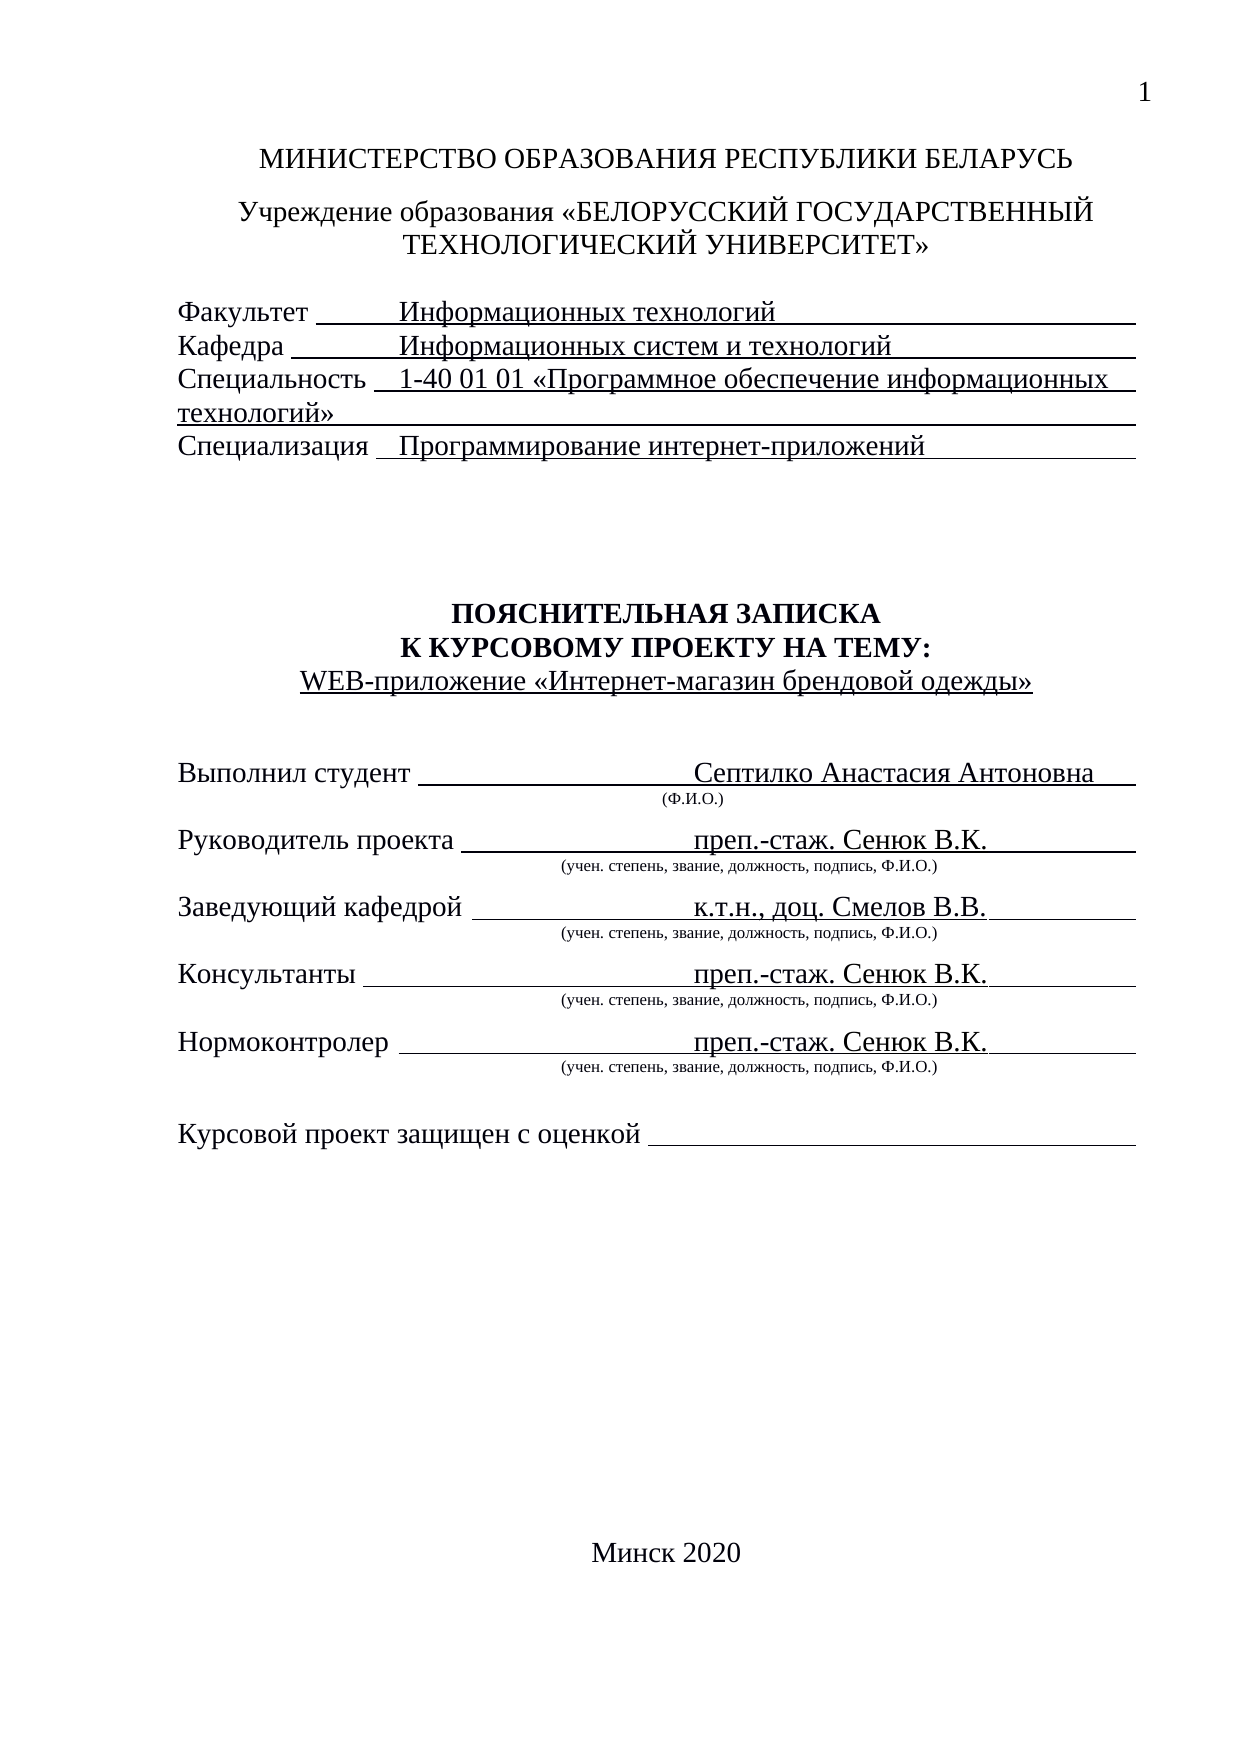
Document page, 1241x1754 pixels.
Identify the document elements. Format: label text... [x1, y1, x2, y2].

text Учреждение образования «БЕЛОРУССКИЙ ГОСУДАРСТВЕННЫЙ [177, 194, 1155, 227]
text Минск 2020 [177, 1535, 1155, 1568]
text Заведующий кафедрой к.т.н., доц. Смелов В.В. [177, 889, 1155, 923]
text (учен. степень, звание, должность, подпись, Ф.И.О.) [177, 923, 1155, 957]
text К КУРСОВОМУ ПРОЕКТУ НА ТЕМУ: [177, 630, 1155, 663]
text Выполнил студент Септилко Анастасия Антоновна [177, 755, 1155, 789]
text ПОЯСНИТЕЛЬНАЯ ЗАПИСКА [177, 596, 1155, 630]
text Специальность 1-40 01 01 «Программное обеспечение информационных [177, 361, 1155, 395]
text Руководитель проекта преп.-стаж. Сенюк В.К. [177, 822, 1155, 856]
text МИНИСТЕРСТВО ОБРАЗОВАНИЯ РЕСПУБЛИКИ БЕЛАРУСЬ [177, 141, 1155, 174]
text (Ф.И.О.) [177, 789, 1155, 822]
text Специализация Программирование интернет-приложений [177, 428, 1155, 462]
text Консультанты преп.-стаж. Сенюк В.К. [177, 957, 1155, 990]
text Нормоконтролер преп.-стаж. Сенюк В.К. [177, 1024, 1155, 1057]
text технологий» [177, 395, 1155, 428]
text (учен. степень, звание, должность, подпись, Ф.И.О.) [177, 990, 1155, 1024]
text ТЕХНОЛОГИЧЕСКИЙ УНИВЕРСИТЕТ» [177, 227, 1155, 261]
text Кафедра Информационных систем и технологий [177, 328, 1155, 361]
text (учен. степень, звание, должность, подпись, Ф.И.О.) [177, 1057, 1155, 1091]
text Курсовой проект защищен с оценкой [177, 1116, 1155, 1149]
text Факультет Информационных технологий [177, 294, 1155, 328]
text (учен. степень, звание, должность, подпись, Ф.И.О.) [177, 856, 1155, 889]
text WEB-приложение «Интернет-магазин брендовой одежды» [177, 663, 1155, 697]
